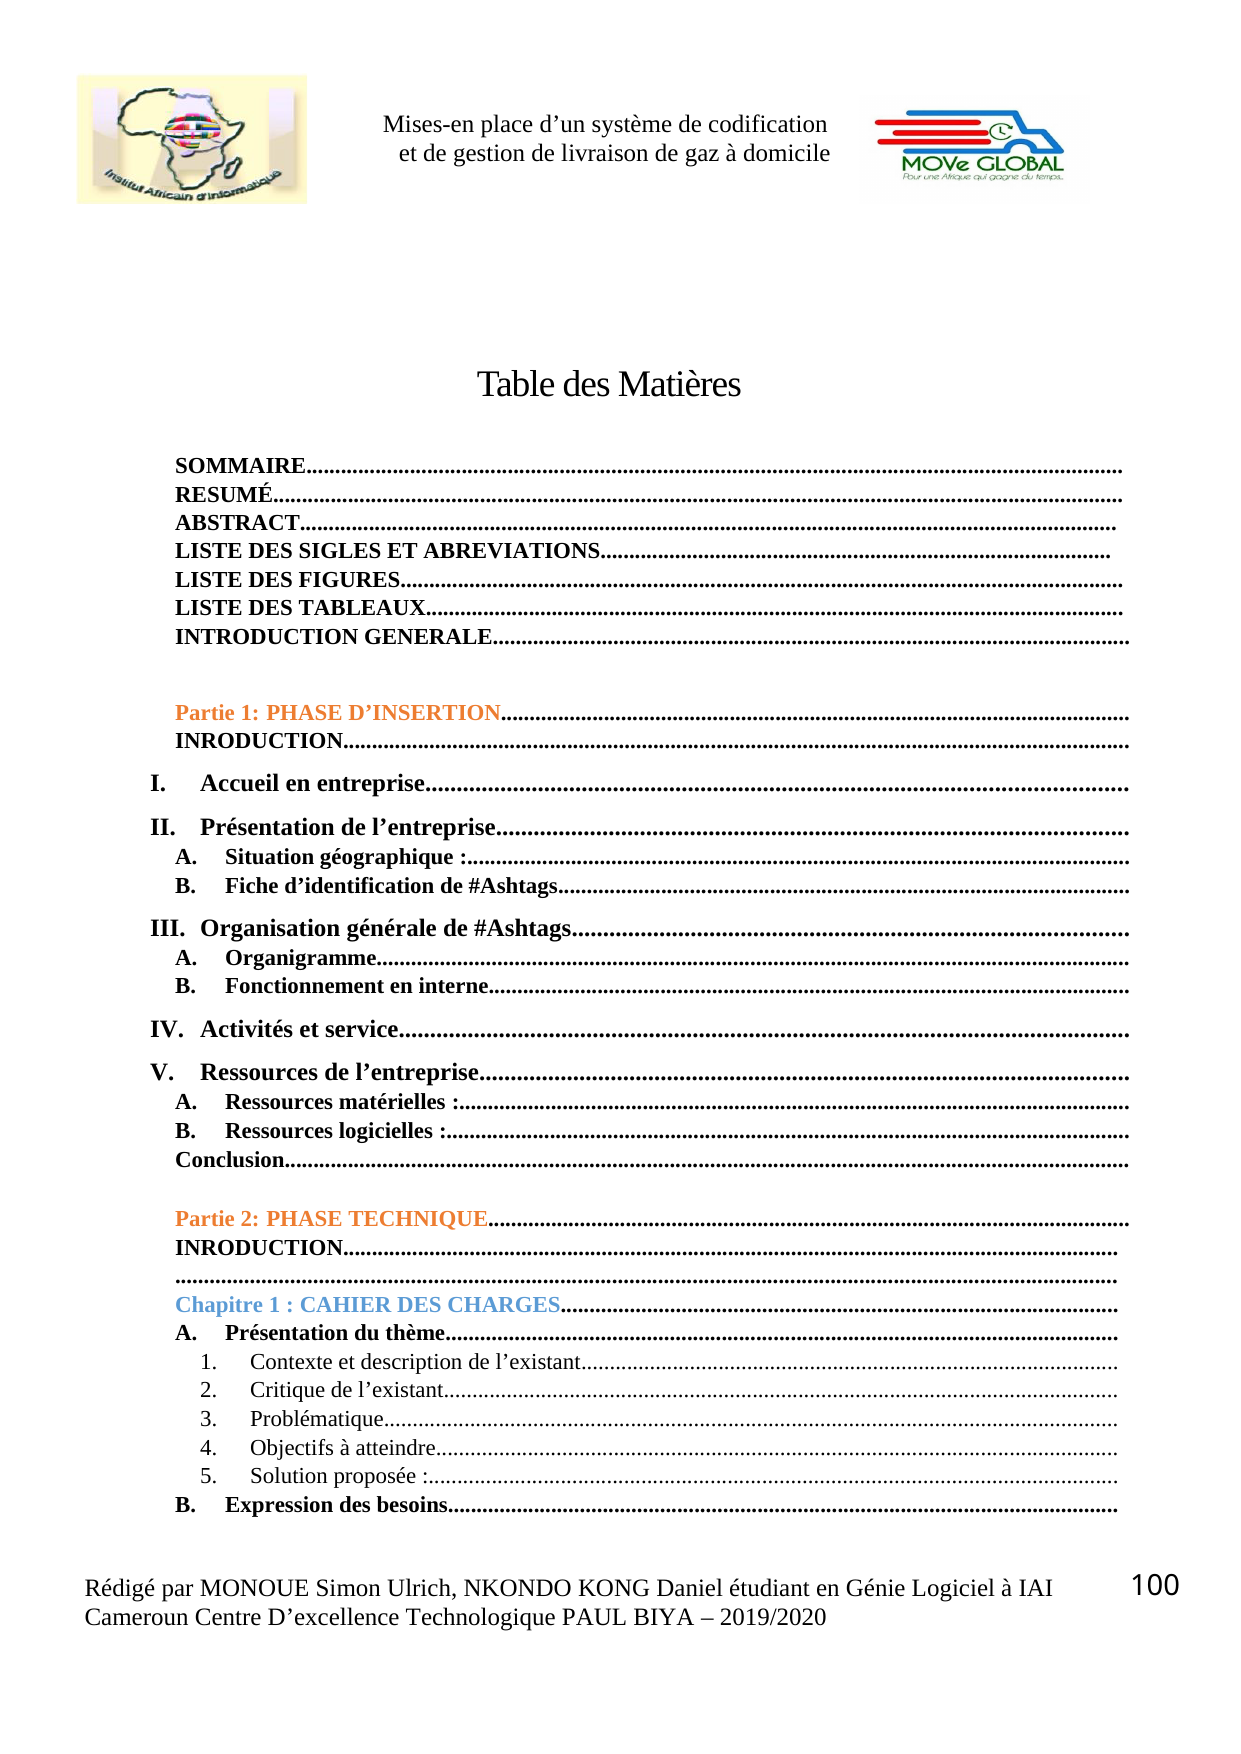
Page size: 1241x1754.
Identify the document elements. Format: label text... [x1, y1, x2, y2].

text 10 [175, 1262, 1069, 1288]
text B. Fiche d’identification de #Ashtags 4 [175, 872, 1069, 898]
text B. Expression des besoins 14 [175, 1491, 1069, 1517]
text LISTE DES TABLEAUX xi [175, 594, 1069, 621]
text SOMMAIRE iv [175, 452, 1069, 478]
text RESUMÉ vi [175, 481, 1069, 507]
text A. Situation géographique : 3 [175, 843, 1069, 869]
text Conclusion 7 [175, 1146, 1069, 1172]
text B. Ressources logicielles : 7 [175, 1117, 1069, 1143]
text 5. Solution proposée : 14 [200, 1462, 1069, 1489]
text 1. Contexte et description de l’existant 12 [200, 1348, 1069, 1374]
text A. Ressources matérielles : 7 [175, 1088, 1069, 1115]
text LISTE DES FIGURES ix [175, 566, 1069, 592]
picture [859, 95, 1091, 204]
text I. Accueil en entreprise 3 [150, 768, 1069, 797]
text II. Présentation de l’entreprise 3 [150, 812, 1069, 841]
text A. Organigramme 6 [175, 944, 1069, 970]
text B. Fonctionnement en interne 6 [175, 973, 1069, 999]
text 3. Problématique 13 [200, 1405, 1069, 1432]
text LISTE DES SIGLES ET ABREVIATIONS viii [175, 537, 1069, 564]
text INRODUCTION 10 [175, 1234, 1069, 1260]
text INTRODUCTION GENERALE 1 [175, 623, 1069, 649]
text Chapitre 1 : CAHIER DES CHARGES 11 [175, 1291, 1069, 1317]
text 2. Critique de l’existant 12 [200, 1377, 1069, 1403]
text ABSTRACT vii [175, 509, 1069, 535]
text III. Organisation générale de #Ashtags 6 [150, 913, 1069, 942]
text INRODUCTION 3 [175, 728, 1069, 754]
title Table des Matières [150, 361, 1069, 404]
text Partie 2: PHASE TECHNIQUE 9 [175, 1205, 1069, 1231]
text 4. Objectifs à atteindre 14 [200, 1434, 1069, 1460]
text IV. Activités et service 7 [150, 1014, 1069, 1042]
text V. Ressources de l’entreprise 7 [150, 1057, 1069, 1086]
text Partie 1: PHASE D’INSERTION 2 [175, 699, 1069, 725]
text A. Présentation du thème 12 [175, 1319, 1069, 1346]
